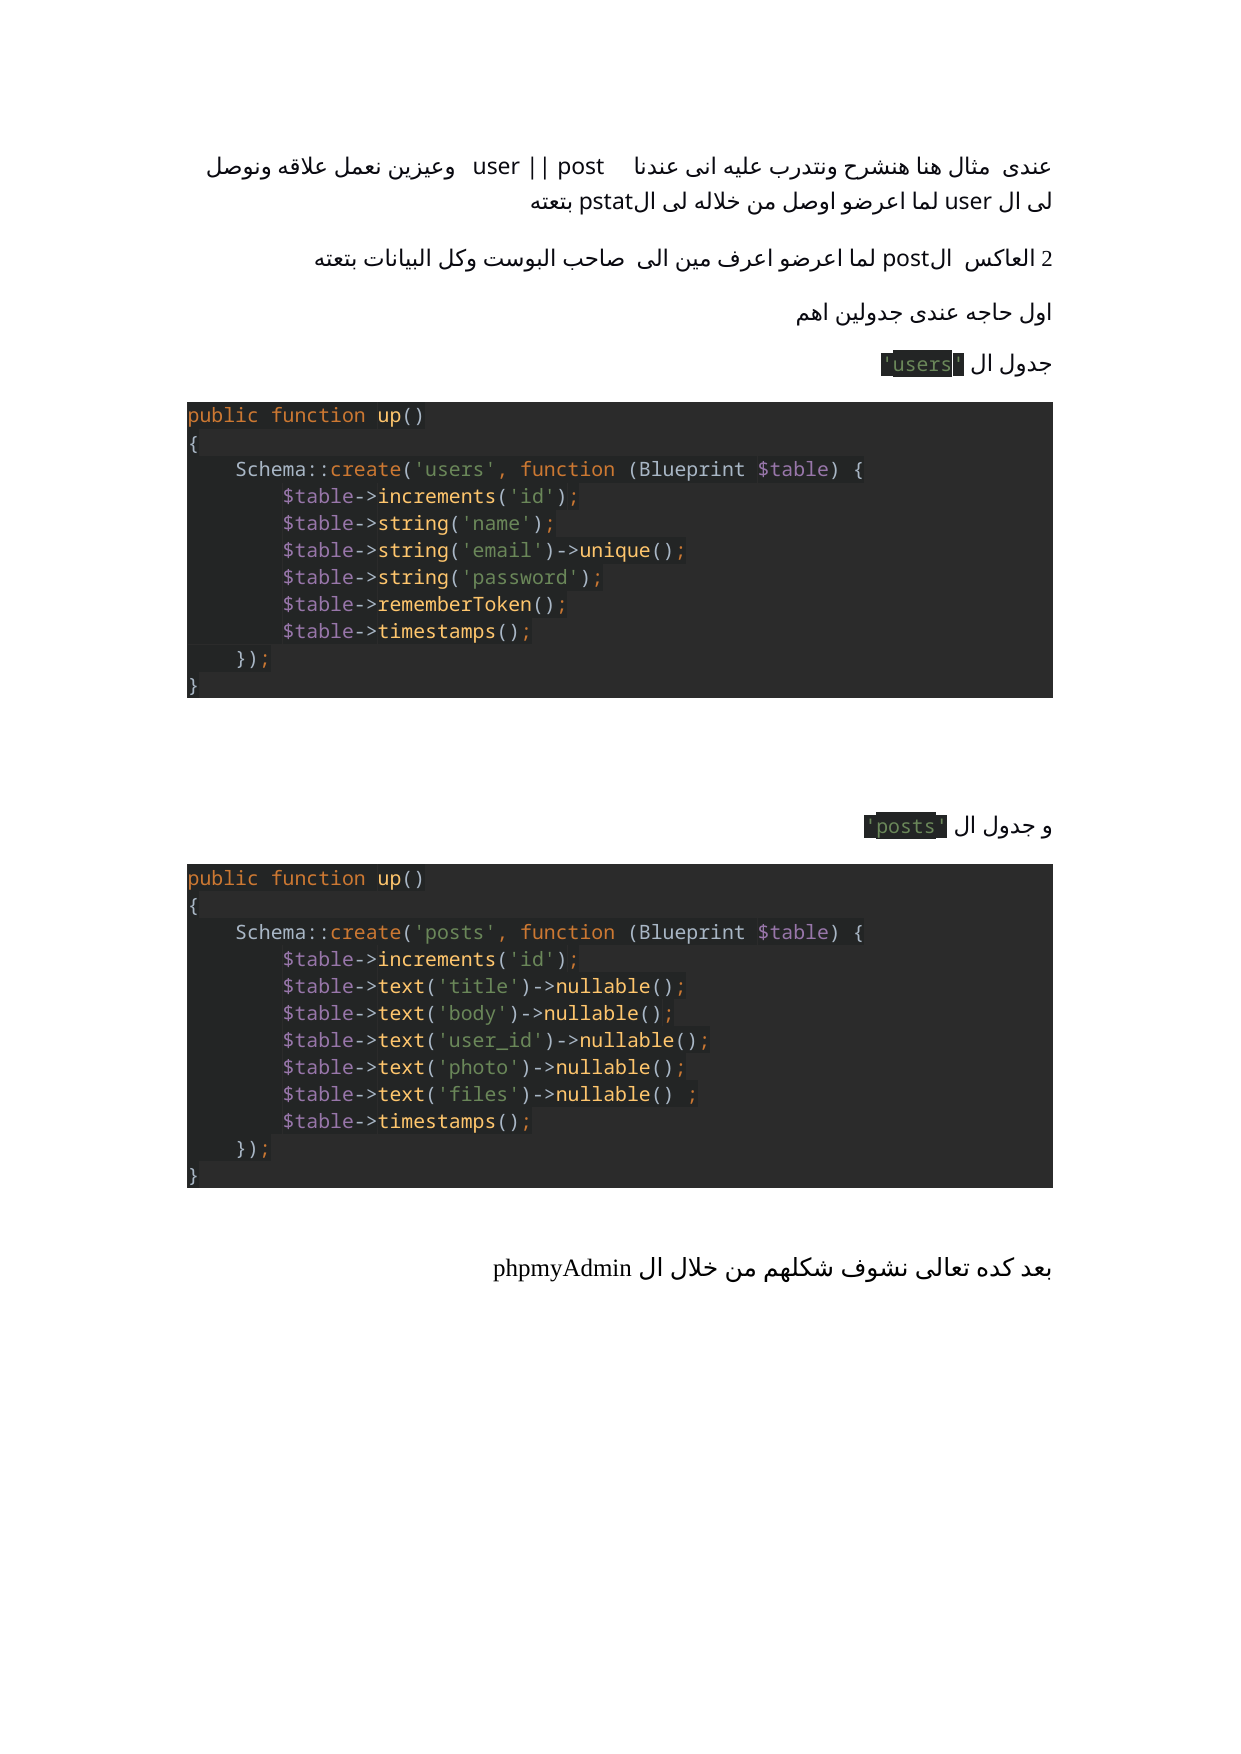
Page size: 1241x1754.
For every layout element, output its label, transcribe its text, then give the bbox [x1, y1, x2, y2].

text عندى مثال هنا هنشرح ونتدرب عليه انى عندنا user || post وعيزين نعمل علاقه ونوصل لى ال user لما اعرضو اوصل من خلاله لى الpstat بتعته [187, 150, 1053, 216]
text جدول ال 'users' [952, 350, 1053, 377]
text جدول ال 'users' [187, 350, 893, 377]
text 2 العاكس الpost لما اعرضو اعرف مين الى صاحب البوست وكل البيانات بتعته [187, 242, 1053, 273]
text و جدول ال 'posts' [187, 812, 876, 839]
text اول حاجه عندى جدولين اهم [187, 299, 1053, 325]
text public function up() { Schema::create('posts', function (Blueprint $table) { $table->increments('id'); $table->text('title')->nullable(); $table->text('body')->nullable(); $table->text('user_id')->nullable(); $table->text('photo')->nullable(); $table->text('files')->nullable() ; $table->timestamps(); }); } [199, 864, 1053, 1188]
text و جدول ال 'posts' [936, 812, 1053, 839]
text public function up() { Schema::create('users', function (Blueprint $table) { $table->increments('id'); $table->string('name'); $table->string('email')->unique(); $table->string('password'); $table->rememberToken(); $table->timestamps(); }); } [187, 402, 1053, 698]
text بعد كده تعالى نشوف شكلهم من خلال ال phpmyAdmin [187, 1253, 1053, 1282]
